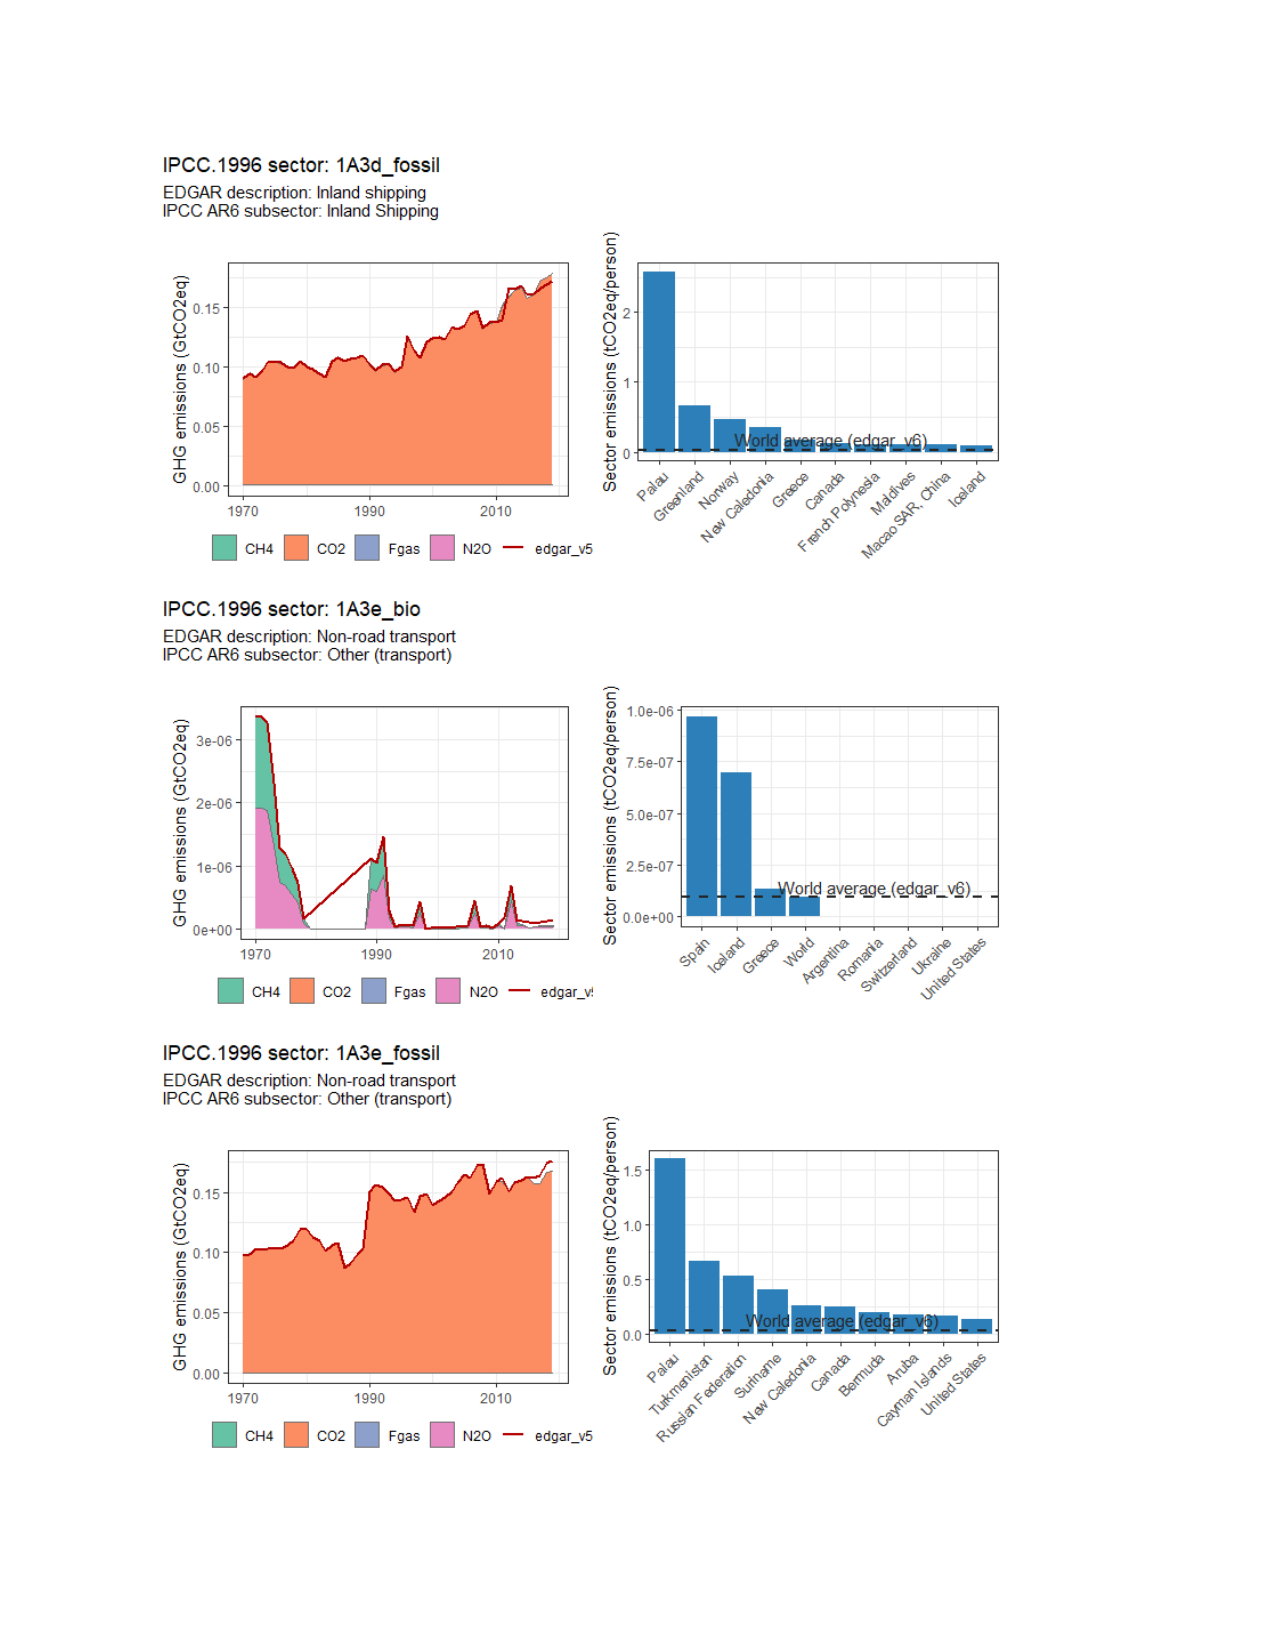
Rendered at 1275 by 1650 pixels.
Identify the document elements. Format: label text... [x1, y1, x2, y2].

picture [147, 147, 1023, 586]
picture [147, 1035, 1023, 1473]
picture [147, 591, 1023, 1029]
